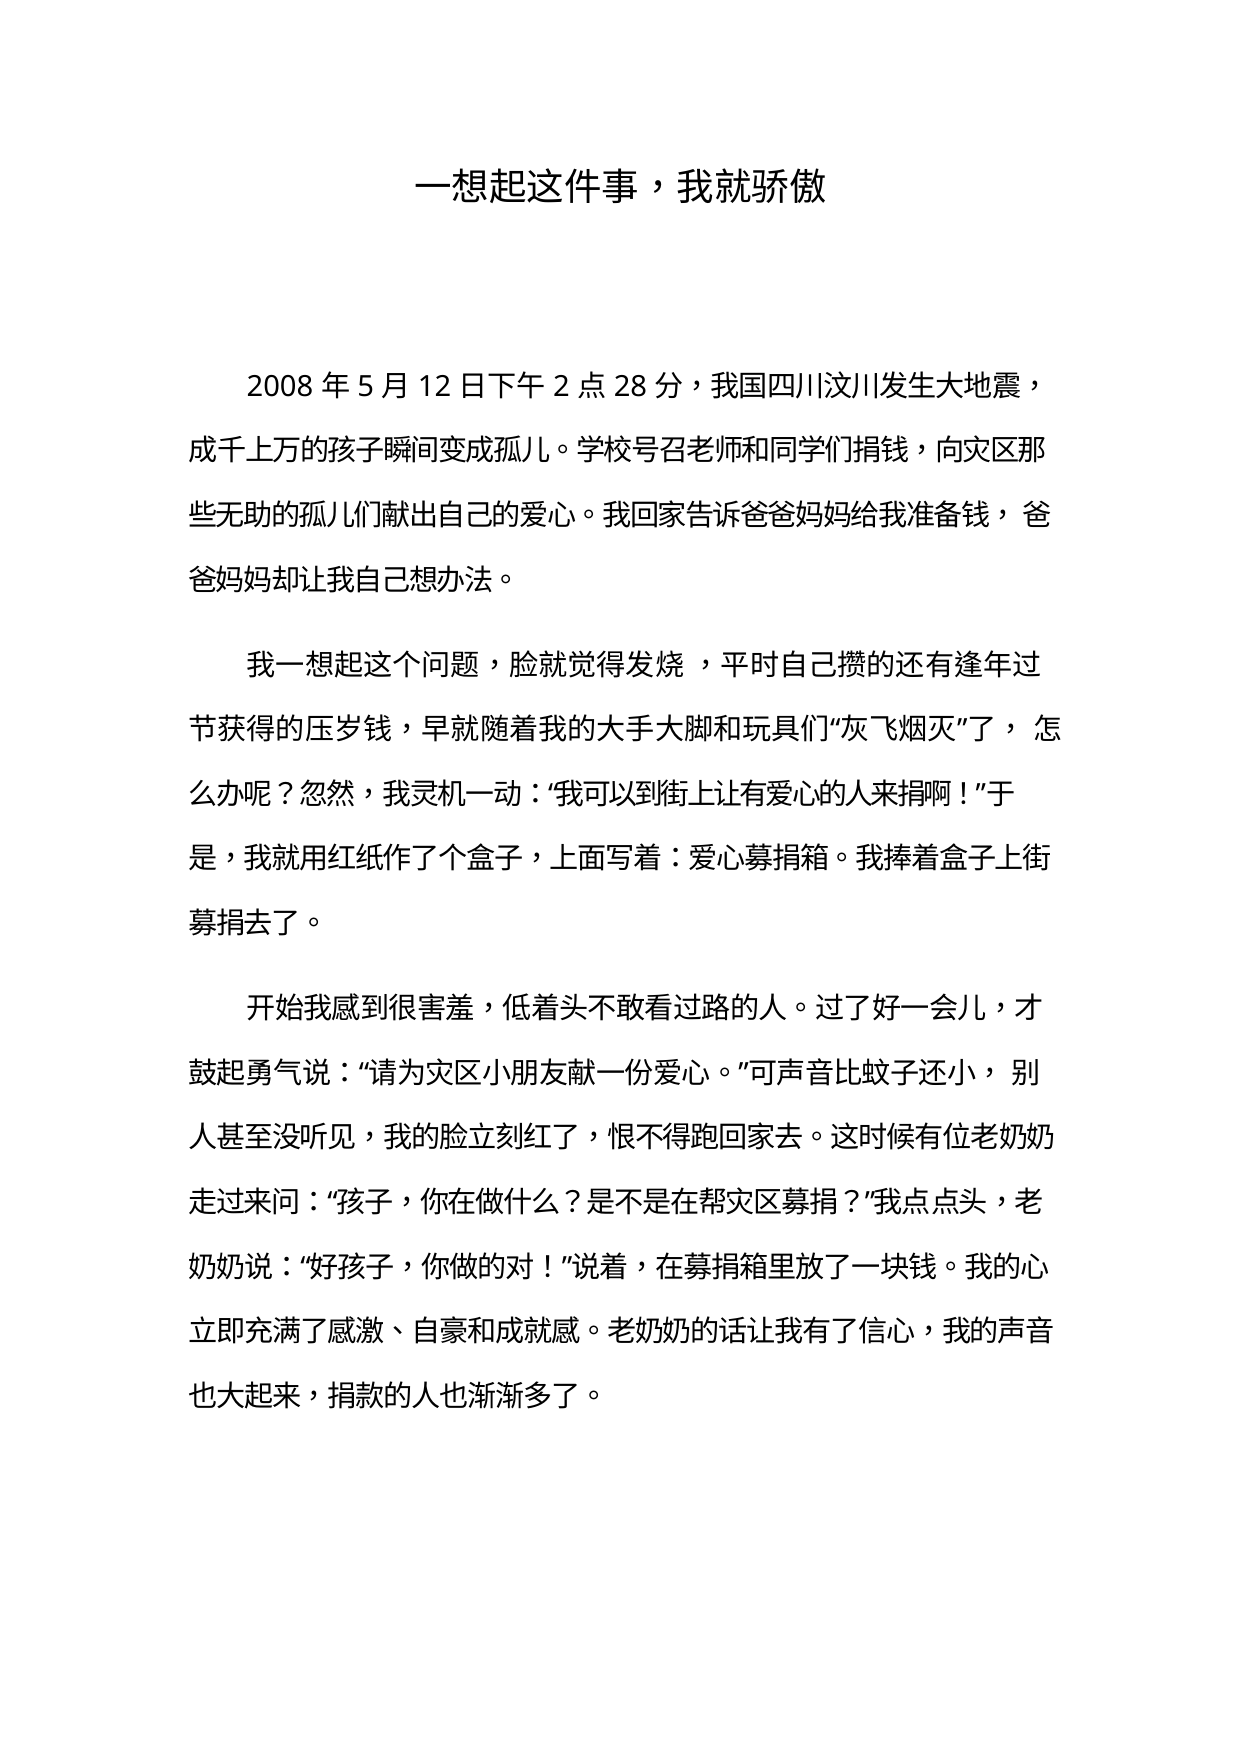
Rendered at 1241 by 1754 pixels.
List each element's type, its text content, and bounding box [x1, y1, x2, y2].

text 2008 年 5 月 12 日下午 2 点 28 分，我国四川汶川发生大地震，成千上万的孩子瞬间变成孤儿。学校号召老师和同学们捐钱，向灾区那些无助的孤儿们献出自己的爱心。我回家告诉爸爸妈妈给我准备钱， 爸爸妈妈却让我自己想办法。 [188, 365, 1068, 599]
text 开始我感到很害羞，低着头不敢看过路的人。过了好一会儿，才鼓起勇气说：“请为灾区小朋友献一份爱心。”可声音比蚊子还小， 别人甚至没听见，我的脸立刻红了，恨不得跑回家去。这时候有位老奶奶走过来问：“孩子，你在做什么？是不是在帮灾区募捐？”我点点头，老奶奶说：“好孩子，你做的对！”说着，在募捐箱里放了一块钱。我的心立即充满了感激、自豪和成就感。老奶奶的话让我有了信心，我的声音也大起来，捐款的人也渐渐多了。 [188, 987, 1068, 1415]
subtitle 一想起这件事，我就骄傲 [414, 161, 1184, 212]
text 我一想起这个问题，脸就觉得发烧 ，平时自己攒的还有逢年过节获得的压岁钱，早就随着我的大手大脚和玩具们“灰飞烟灭”了， 怎么办呢？忽然，我灵机一动：“我可以到街上让有爱心的人来捐啊！”于是，我就用红纸作了个盒子，上面写着：爱心募捐箱。我捧着盒子上街募捐去了。 [188, 644, 1068, 942]
